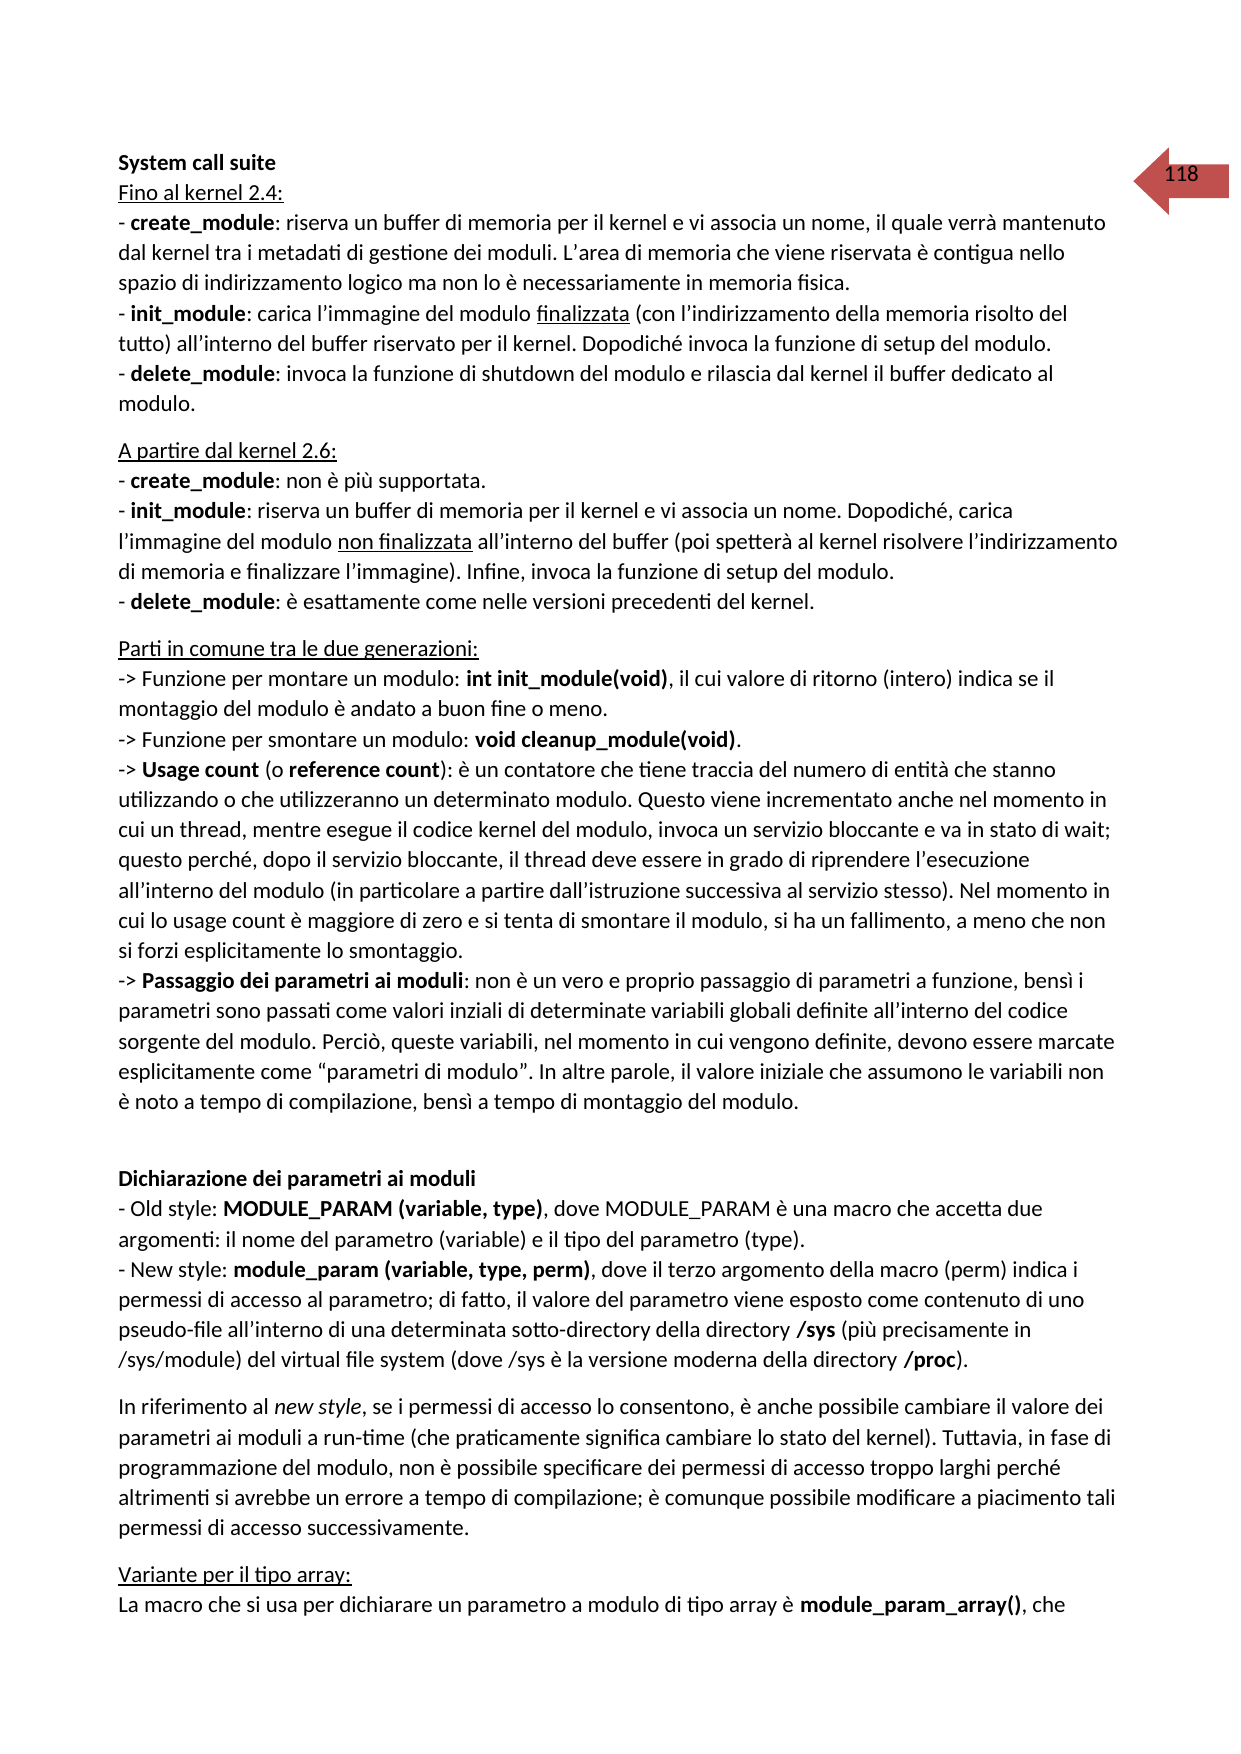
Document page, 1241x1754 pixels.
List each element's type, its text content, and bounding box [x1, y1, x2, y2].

text Parti in comune tra le due generazioni: -> Funzione per montare un modulo: int init_module(void), il cui valore di ritorno (intero) indica se il montaggio del modulo è andato a buon fine o meno. -> Funzione per smontare un modulo: void cleanup_module(void). -> Usage count (o reference count): è un contatore che tiene traccia del numero di entità che stanno utilizzando o che utilizzeranno un determinato modulo. Questo viene incrementato anche nel momento in cui un thread, mentre esegue il codice kernel del modulo, invoca un servizio bloccante e va in stato di wait; questo perché, dopo il servizio bloccante, il thread deve essere in grado di riprendere l’esecuzione all’interno del modulo (in particolare a partire dall’istruzione successiva al servizio stesso). Nel momento in cui lo usage count è maggiore di zero e si tenta di smontare il modulo, si ha un fallimento, a meno che non si forzi esplicitamente lo smontaggio. -> Passaggio dei parametri ai moduli: non è un vero e proprio passaggio di parametri a funzione, bensì i parametri sono passati come valori inziali di determinate variabili globali definite all’interno del codice sorgente del modulo. Perciò, queste variabili, nel momento in cui vengono definite, devono essere marcate esplicitamente come “parametri di modulo”. In altre parole, il valore iniziale che assumono le variabili non è noto a tempo di compilazione, bensì a tempo di montaggio del modulo. [118, 634, 1122, 1115]
text Dichiarazione dei parametri ai moduli - Old style: MODULE_PARAM (variable, type), dove MODULE_PARAM è una macro che accetta due argomenti: il nome del parametro (variable) e il tipo del parametro (type). - New style: module_param (variable, type, perm), dove il terzo argomento della macro (perm) indica i permessi di accesso al parametro; di fatto, il valore del parametro viene esposto come contenuto di uno pseudo-file all’interno di una determinata sotto-directory della directory /sys (più precisamente in /sys/module) del virtual file system (dove /sys è la versione moderna della directory /proc). [118, 1134, 1122, 1373]
text A partire dal kernel 2.6: - create_module: non è più supportata. - init_module: riserva un buffer di memoria per il kernel e vi associa un nome. Dopodiché, carica l’immagine del modulo non finalizzata all’interno del buffer (poi spetterà al kernel risolvere l’indirizzamento di memoria e finalizzare l’immagine). Infine, invoca la funzione di setup del modulo. - delete_module: è esattamente come nelle versioni precedenti del kernel. [118, 436, 1122, 615]
text System call suite Fino al kernel 2.4: - create_module: riserva un buffer di memoria per il kernel e vi associa un nome, il quale verrà mantenuto dal kernel tra i metadati di gestione dei moduli. L’area di memoria che viene riservata è contigua nello spazio di indirizzamento logico ma non lo è necessariamente in memoria fisica. - init_module: carica l’immagine del modulo finalizzata (con l’indirizzamento della memoria risolto del tutto) all’interno del buffer riservato per il kernel. Dopodiché invoca la funzione di setup del modulo. - delete_module: invoca la funzione di shutdown del modulo e rilascia dal kernel il buffer dedicato al modulo. [118, 148, 1122, 417]
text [118, 1560, 1122, 1618]
text In riferimento al new style, se i permessi di accesso lo consentono, è anche possibile cambiare il valore dei parametri ai moduli a run-time (che praticamente significa cambiare lo stato del kernel). Tuttavia, in fase di programmazione del modulo, non è possibile specificare dei permessi di accesso troppo larghi perché altrimenti si avrebbe un errore a tempo di compilazione; è comunque possibile modificare a piacimento tali permessi di accesso successivamente. [118, 1392, 1122, 1541]
